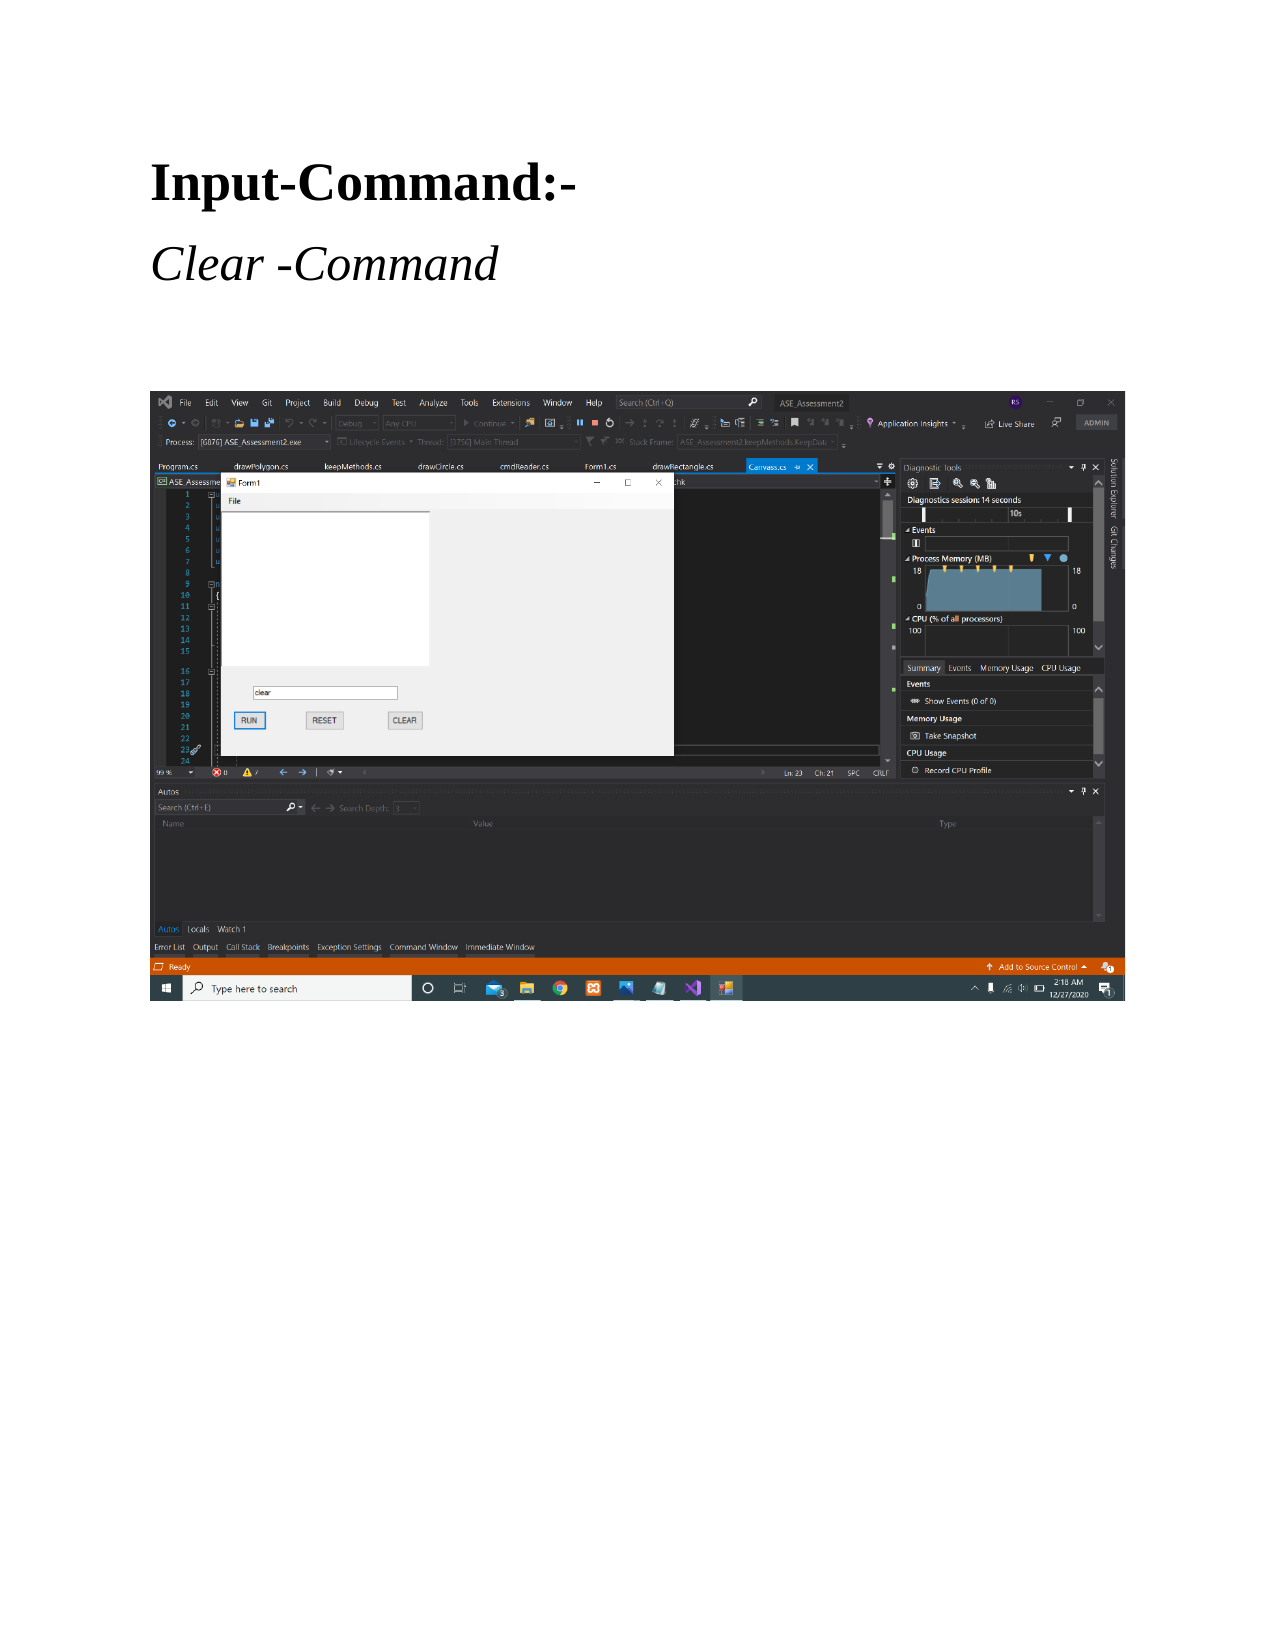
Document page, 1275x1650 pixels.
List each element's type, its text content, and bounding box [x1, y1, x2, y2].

text Input-Command:- [150, 150, 1125, 212]
picture [150, 391, 1125, 1001]
text Clear -Command [150, 234, 1125, 291]
